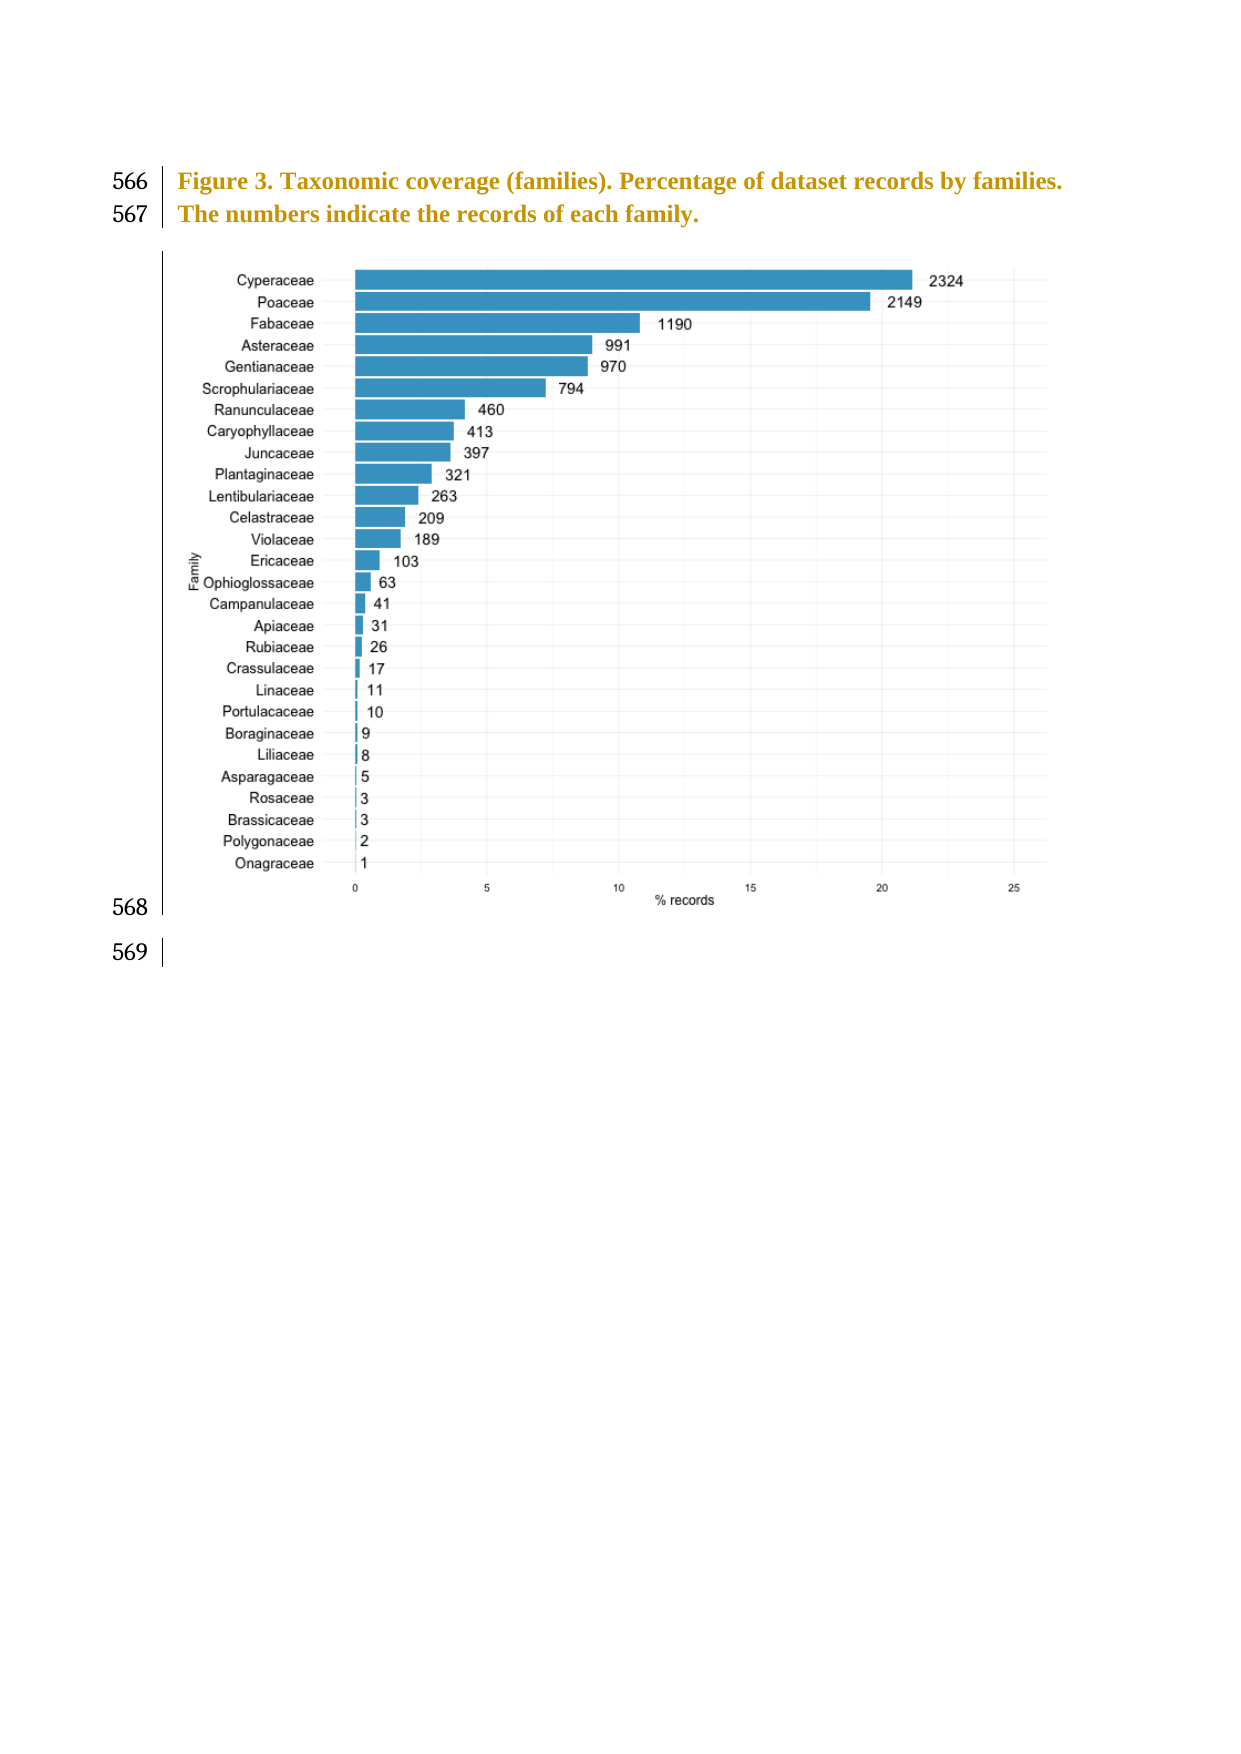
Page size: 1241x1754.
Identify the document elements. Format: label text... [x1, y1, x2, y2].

text Figure 3. Taxonomic coverage (families). Percentage of dataset records by families. The numbers indicate the records of each family. [177, 166, 1063, 228]
picture [177, 251, 1063, 916]
